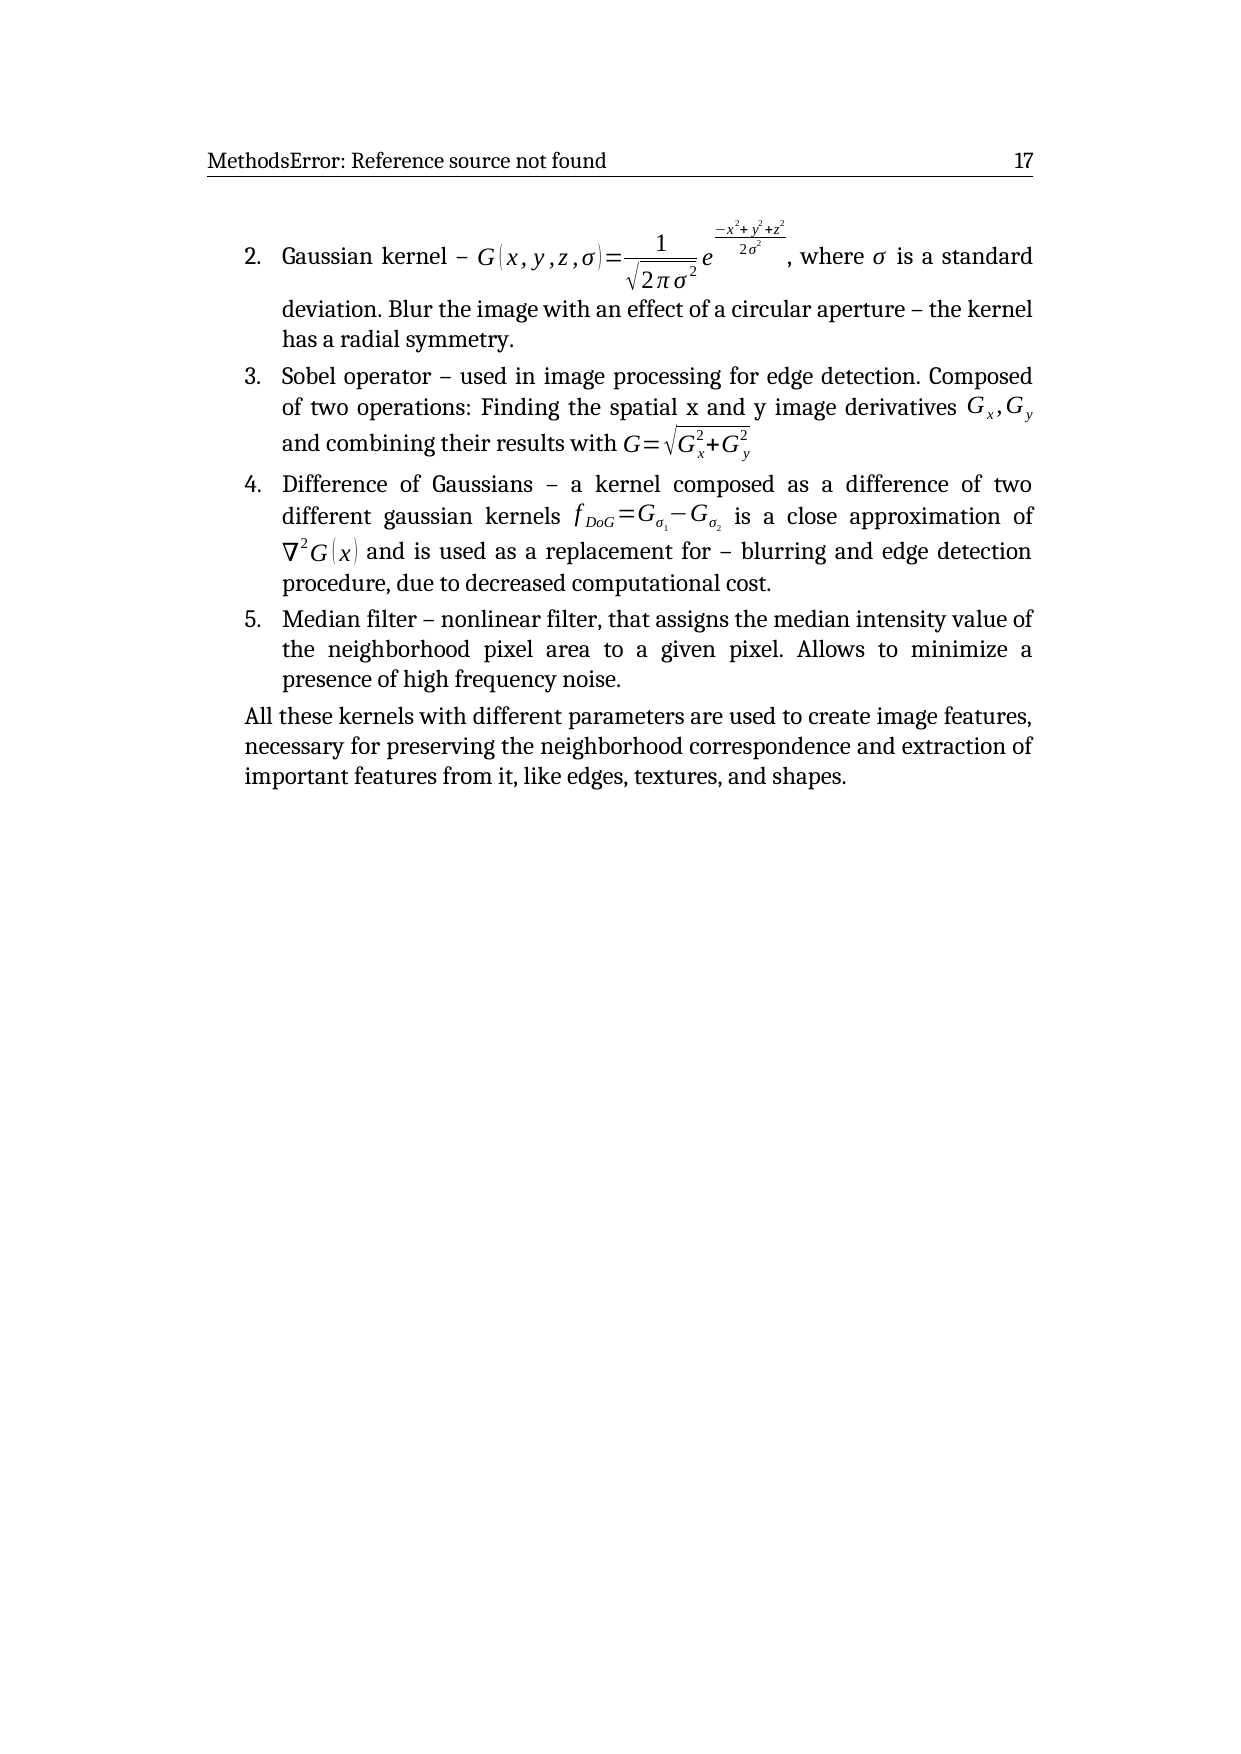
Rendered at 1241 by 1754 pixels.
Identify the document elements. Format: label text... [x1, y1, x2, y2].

list Sobel operator – used in image processing for edge detection. Composed of two operations: Finding the spatial x and y image derivatives and combining their results with [244, 362, 1033, 462]
list Difference of Gaussians – a kernel composed as a difference of two different gaussian kernels is a close approximation of and is used as a replacement for – blurring and edge detection procedure, due to decreased computational cost. [244, 470, 1033, 597]
text All these kernels with different parameters are used to create image features, necessary for preserving the neighborhood correspondence and extraction of important features from it, like edges, textures, and shapes. [244, 702, 1033, 791]
list Gaussian kernel – , where is a standard deviation. Blur the image with an effect of a circular aperture – the kernel has a radial symmetry. [244, 218, 1033, 354]
list Median filter – nonlinear filter, that assigns the median intensity value of the neighborhood pixel area to a given pixel. Allows to minimize a presence of high frequency noise. [244, 605, 1033, 694]
